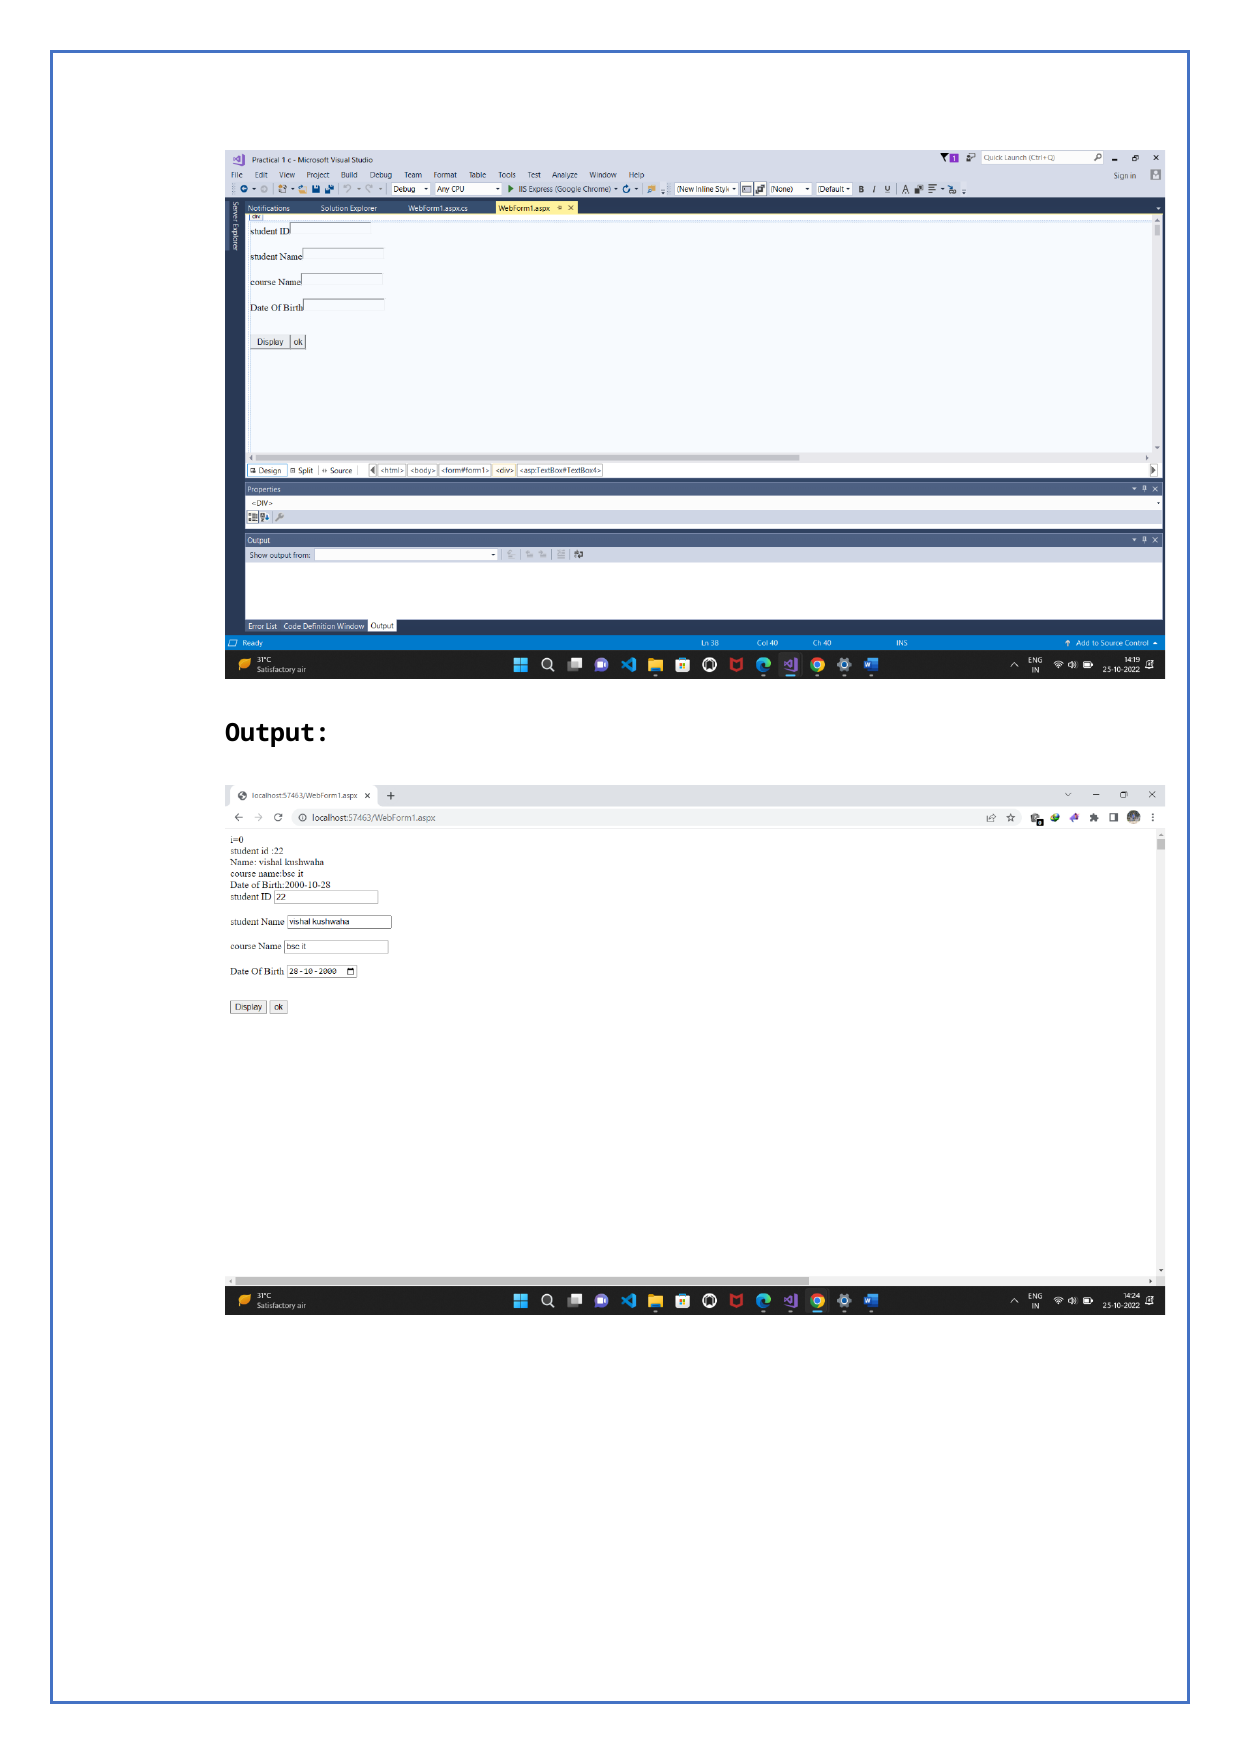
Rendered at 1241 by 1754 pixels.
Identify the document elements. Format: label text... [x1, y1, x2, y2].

picture [225, 150, 1166, 679]
picture [225, 785, 1166, 1315]
list Output: [225, 715, 1090, 749]
